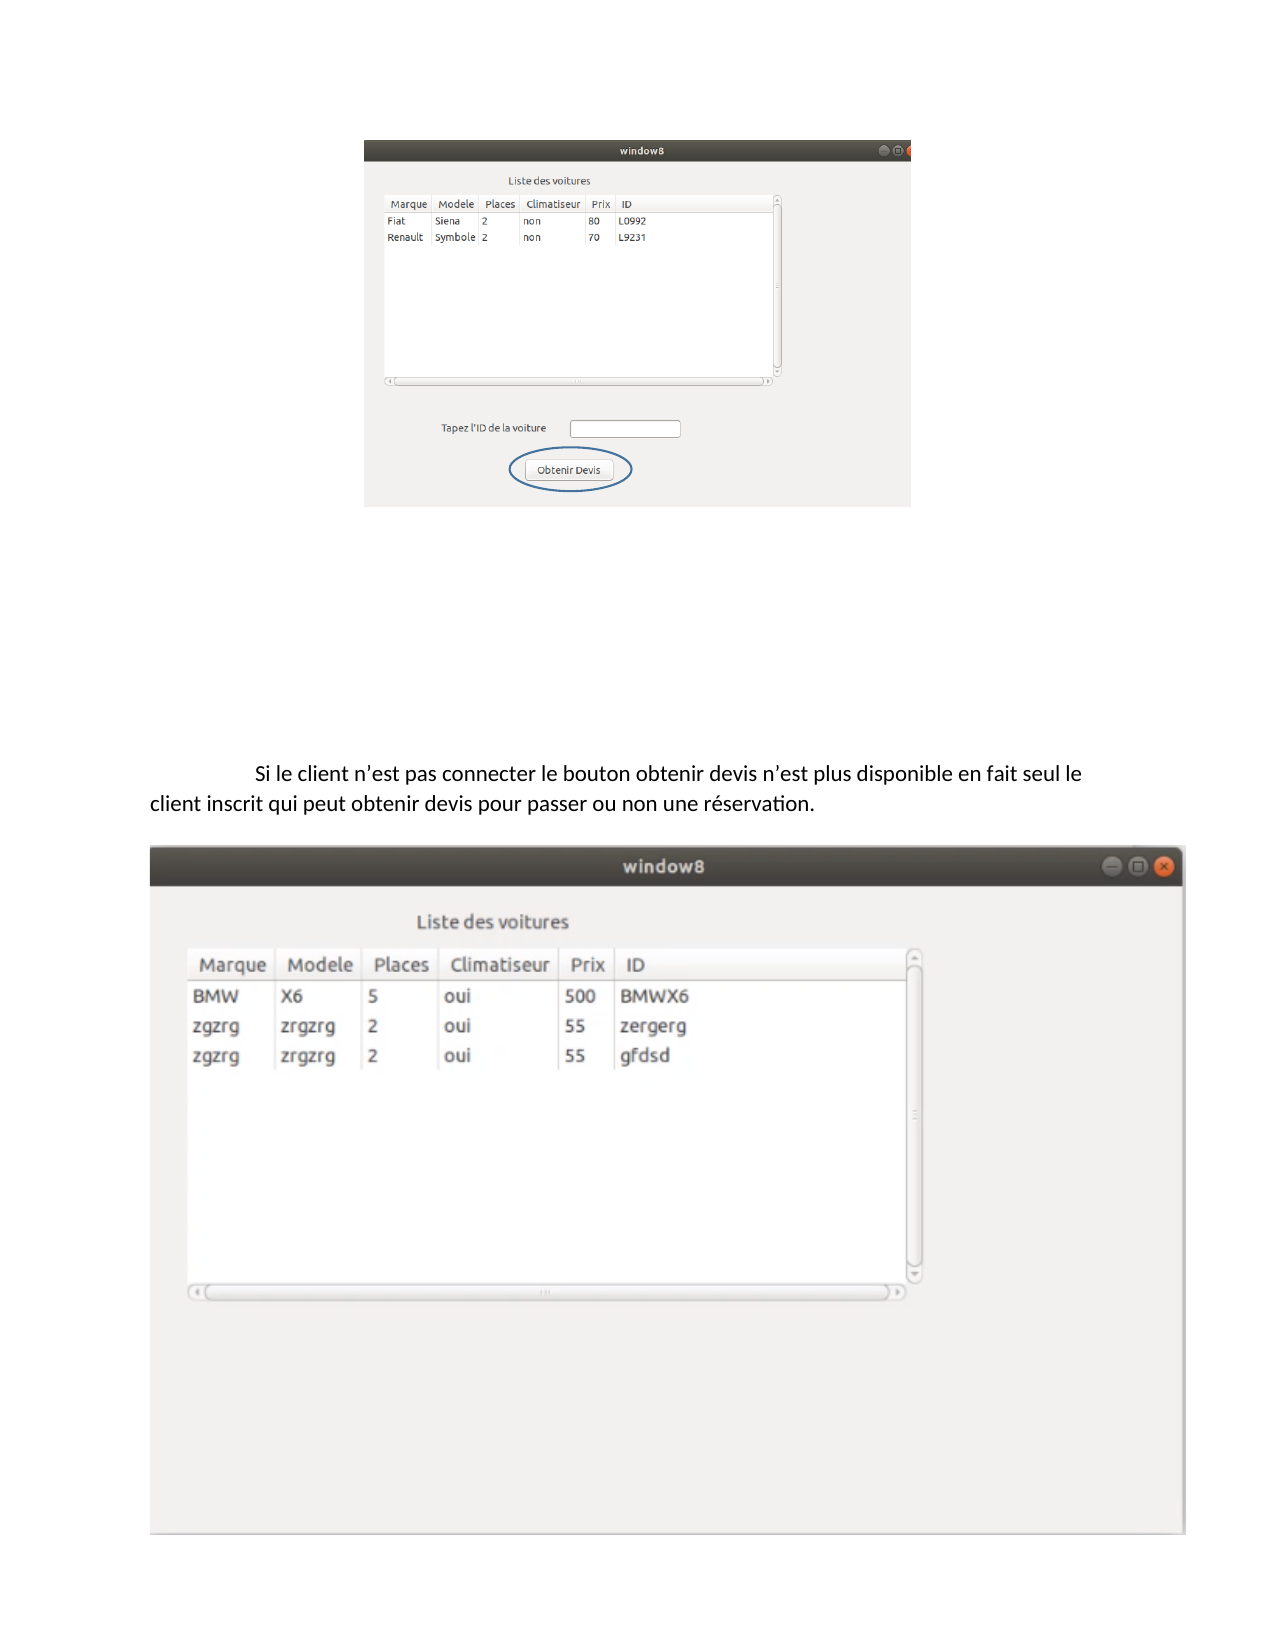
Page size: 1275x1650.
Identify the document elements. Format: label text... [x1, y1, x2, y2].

picture [364, 140, 911, 507]
picture [149, 845, 1186, 1535]
text Si le client n’est pas connecter le bouton obtenir devis n’est plus disponible en fait seul le client inscrit qui peut obtenir devis pour passer ou non une réservation. [150, 759, 1125, 818]
